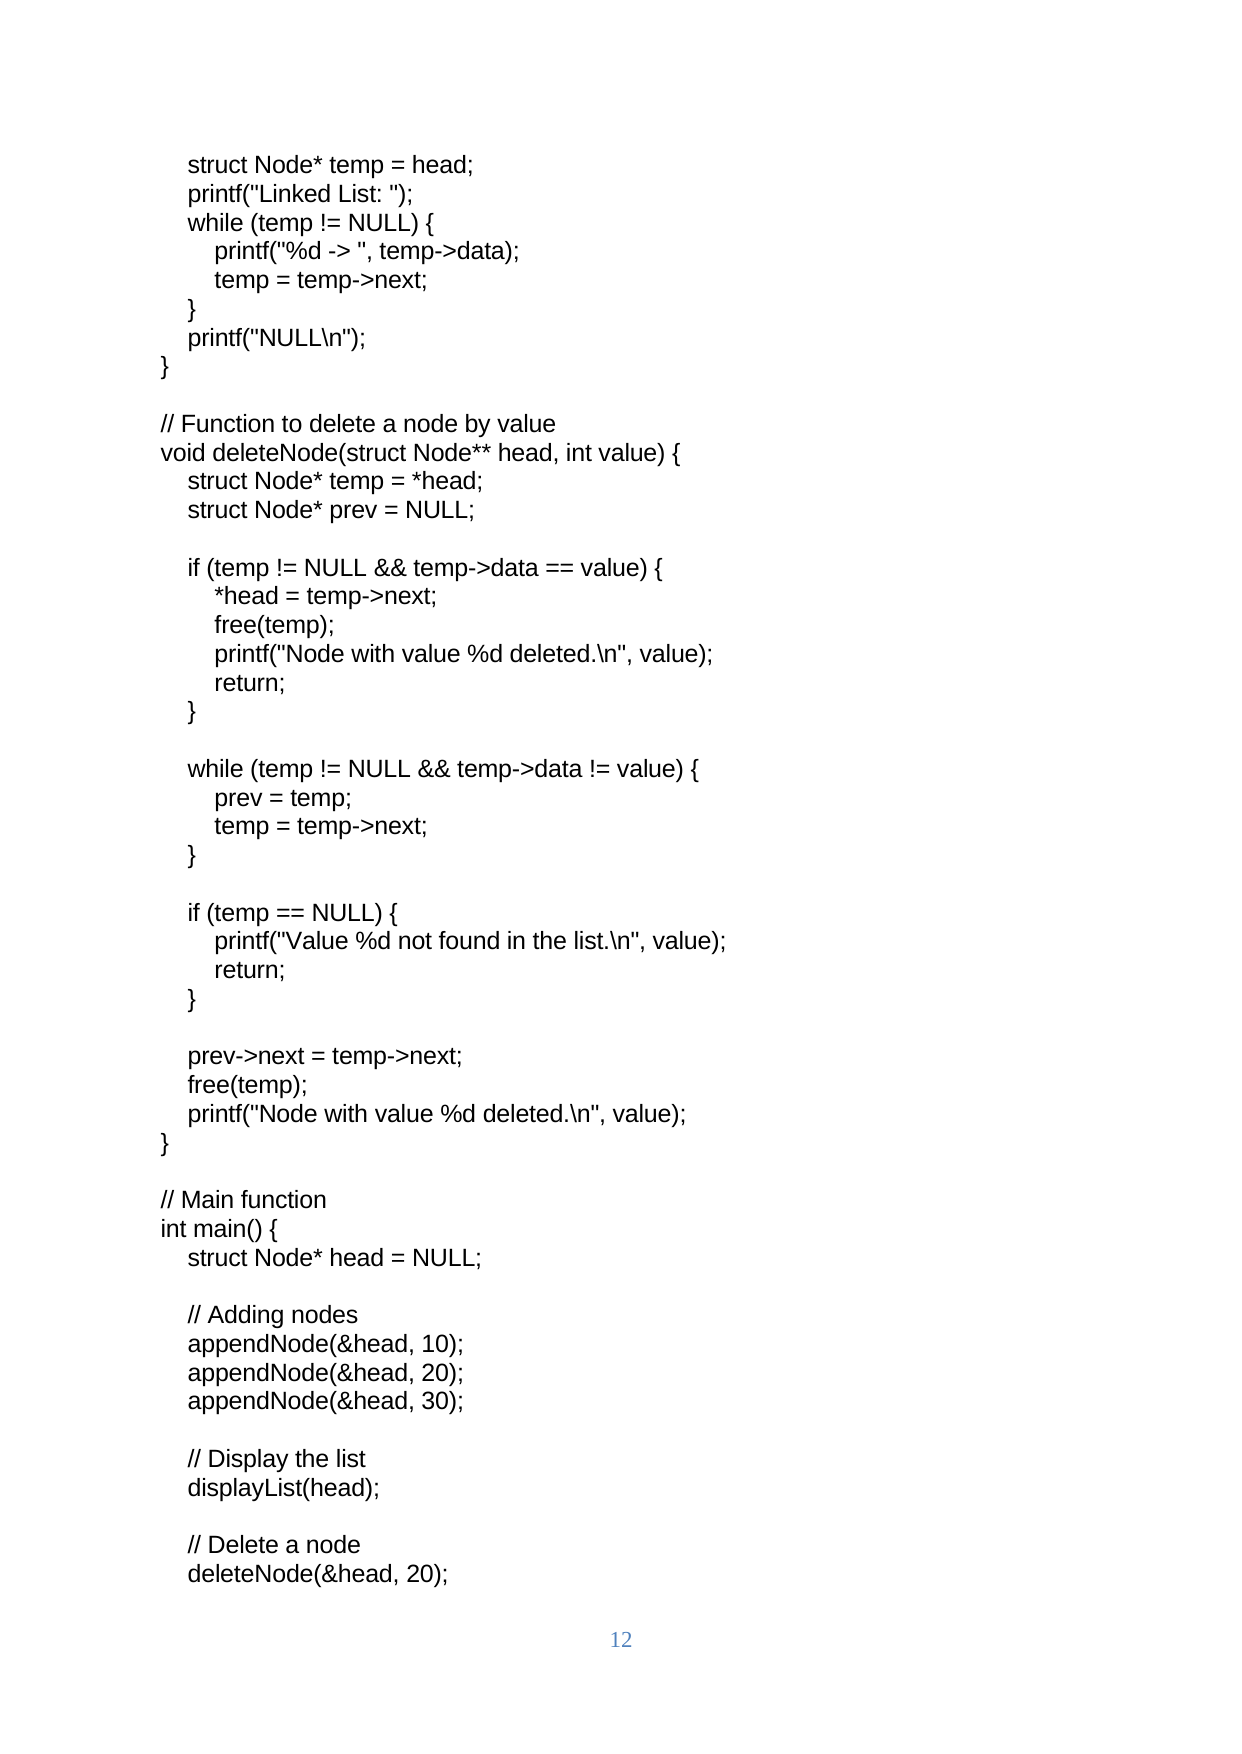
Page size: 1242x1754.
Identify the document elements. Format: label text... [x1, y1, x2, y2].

text } [160, 1127, 1092, 1156]
text } [160, 294, 1092, 322]
text struct Node* temp = head; [160, 150, 1092, 179]
text } [160, 696, 1092, 725]
text temp = temp->next; [160, 265, 1092, 294]
text return; [160, 955, 1092, 984]
text appendNode(&head, 20); [160, 1357, 1092, 1386]
text printf("Node with value %d deleted.\n", value); [160, 639, 1092, 667]
text printf("%d -> ", temp->data); [160, 236, 1092, 265]
text struct Node* temp = *head; [160, 466, 1092, 495]
text printf("Node with value %d deleted.\n", value); [160, 1099, 1092, 1127]
text // Adding nodes [160, 1300, 1092, 1329]
text free(temp); [160, 1070, 1092, 1099]
text while (temp != NULL) { [160, 207, 1092, 236]
text prev->next = temp->next; [160, 1041, 1092, 1070]
text appendNode(&head, 10); [160, 1329, 1092, 1357]
text } [160, 840, 1092, 869]
text // Function to delete a node by value [160, 409, 1092, 437]
text displayList(head); [160, 1472, 1092, 1501]
text void deleteNode(struct Node** head, int value) { [160, 437, 1092, 466]
text prev = temp; [160, 782, 1092, 811]
text *head = temp->next; [160, 581, 1092, 610]
text appendNode(&head, 30); [160, 1386, 1092, 1415]
text if (temp != NULL && temp->data == value) { [160, 552, 1092, 581]
text struct Node* prev = NULL; [160, 495, 1092, 524]
text free(temp); [160, 610, 1092, 639]
text while (temp != NULL && temp->data != value) { [160, 754, 1092, 782]
text printf("Value %d not found in the list.\n", value); [160, 926, 1092, 955]
text int main() { [160, 1214, 1092, 1242]
text if (temp == NULL) { [160, 897, 1092, 926]
text } [160, 984, 1092, 1012]
text return; [160, 667, 1092, 696]
text printf("NULL\n"); [160, 322, 1092, 351]
text // Delete a node [160, 1530, 1092, 1559]
text // Main function [160, 1185, 1092, 1214]
text printf("Linked List: "); [160, 179, 1092, 207]
text deleteNode(&head, 20); [160, 1559, 1092, 1587]
text } [160, 351, 1092, 380]
text temp = temp->next; [160, 811, 1092, 840]
text // Display the list [160, 1444, 1092, 1472]
text struct Node* head = NULL; [160, 1242, 1092, 1271]
